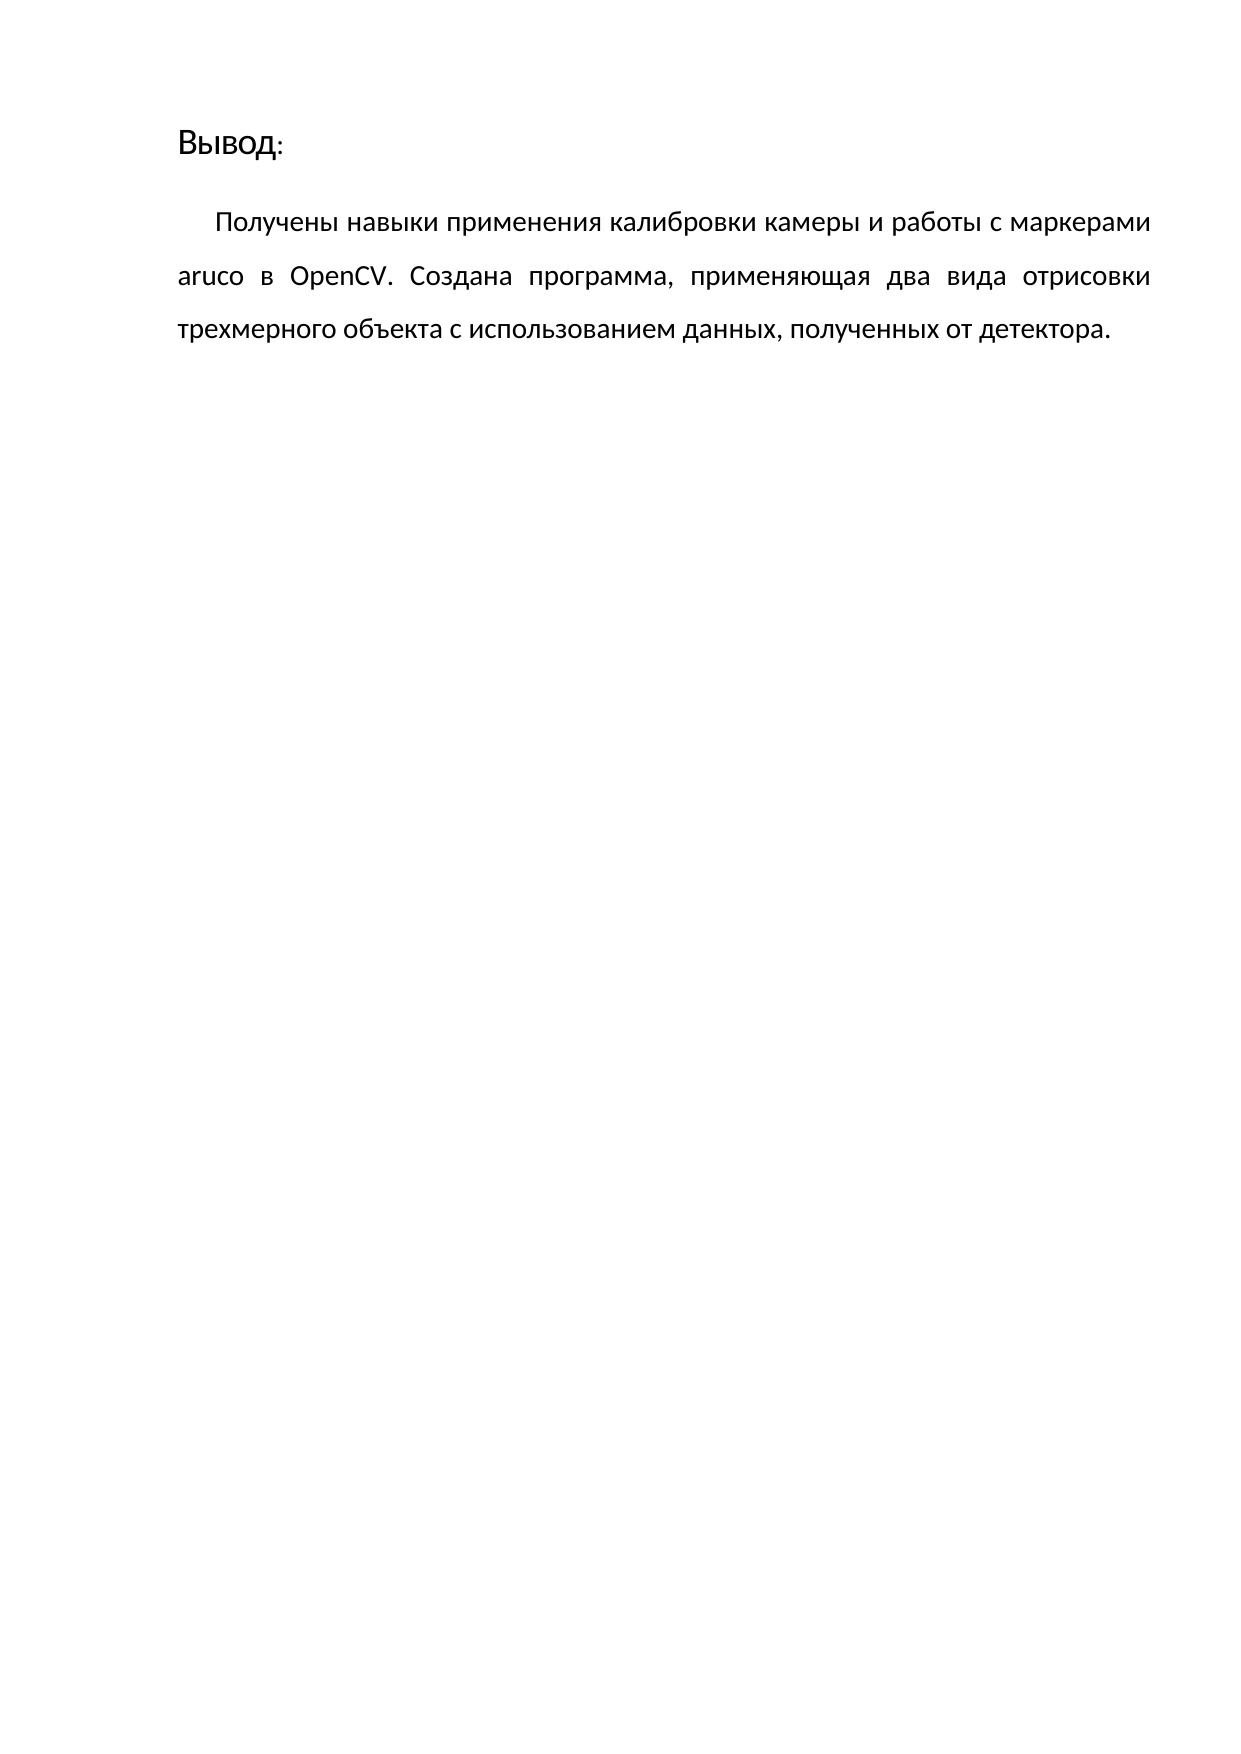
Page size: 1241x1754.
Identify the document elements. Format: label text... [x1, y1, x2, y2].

text Получены навыки применения калибровки камеры и работы с маркерами aruco в OpenCV. Создана программа, применяющая два вида отрисовки трехмерного объекта с использованием данных, полученных от детектора. [177, 203, 1152, 346]
text Вывод: [177, 118, 1152, 164]
